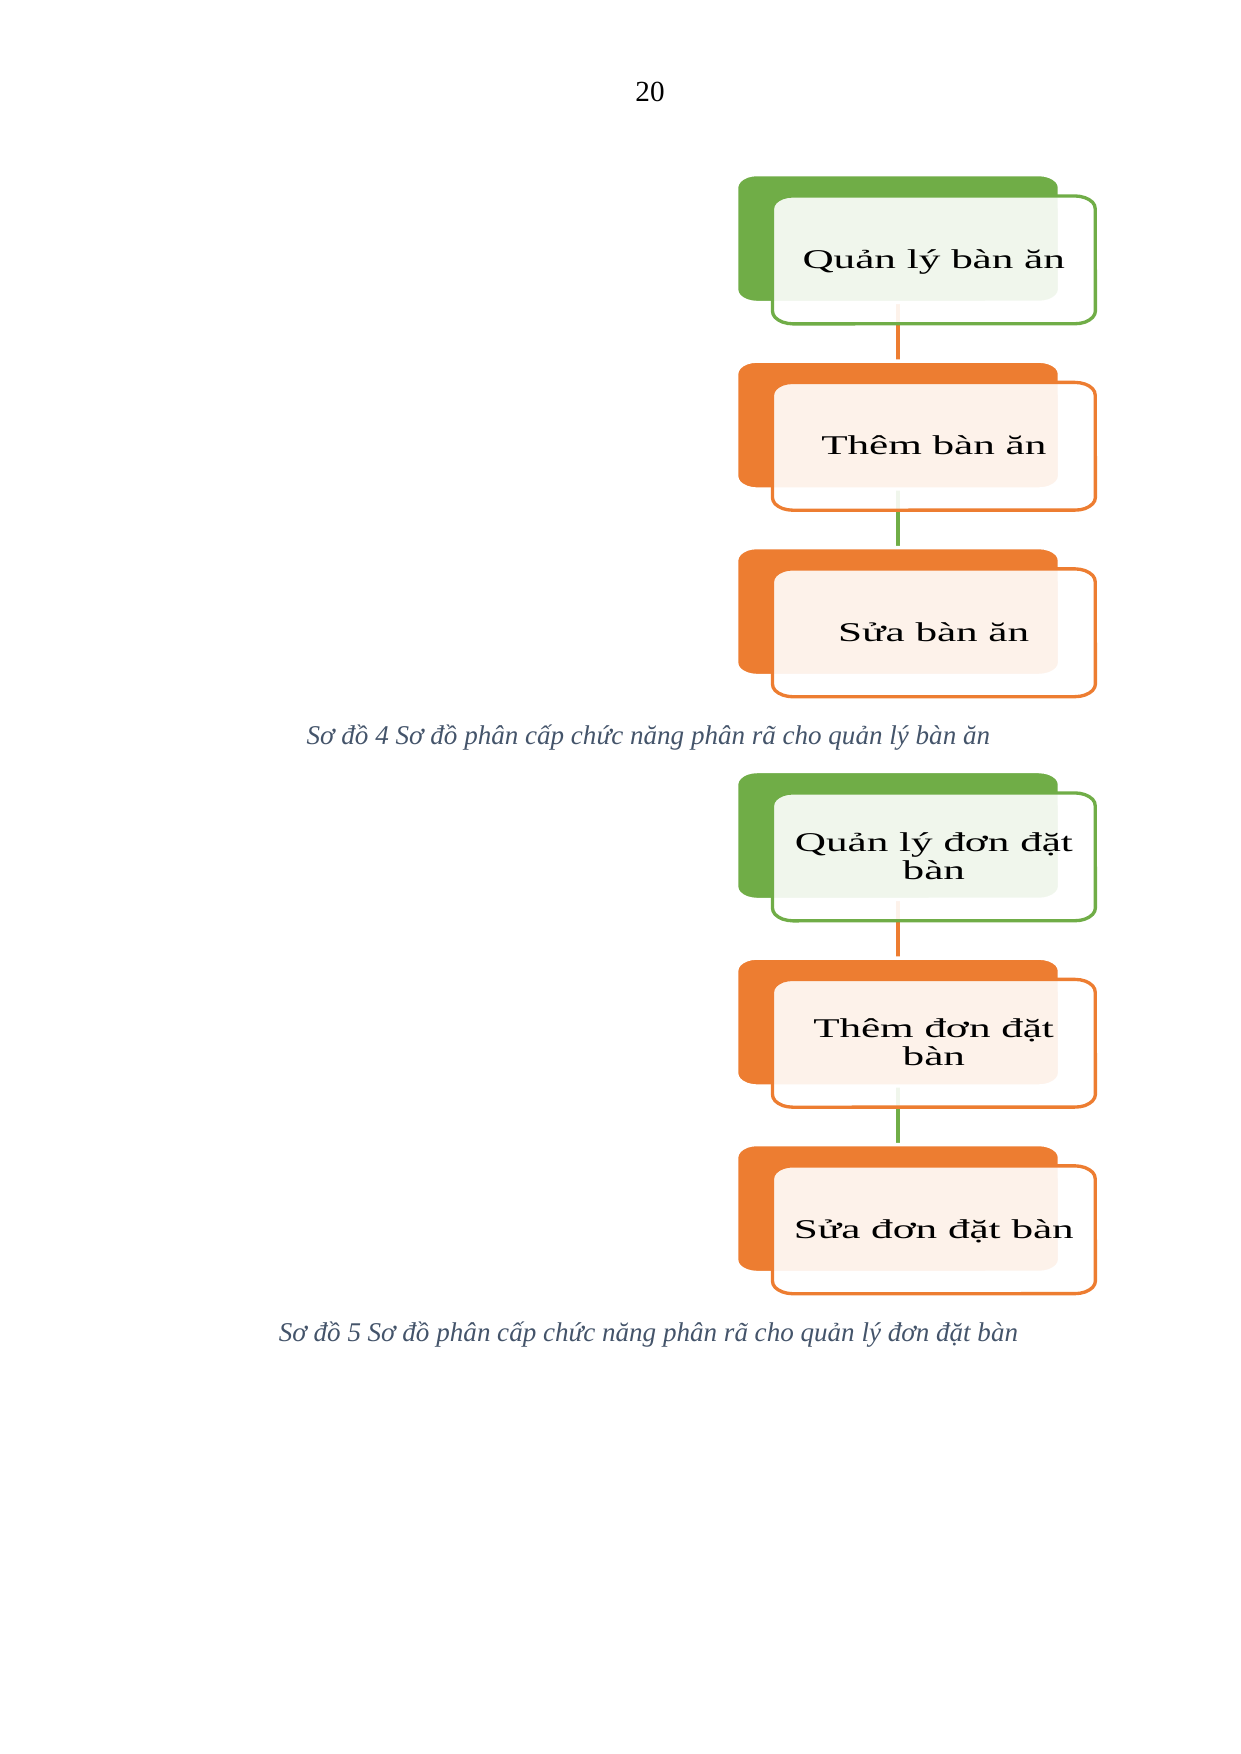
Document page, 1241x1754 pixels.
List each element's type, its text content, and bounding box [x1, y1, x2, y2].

text Sơ đồ 4 Sơ đồ phân cấp chức năng phân rã cho quản lý bàn ăn [177, 719, 1122, 751]
text Sơ đồ 5 Sơ đồ phân cấp chức năng phân rã cho quản lý đơn đặt bàn [177, 1316, 1122, 1347]
